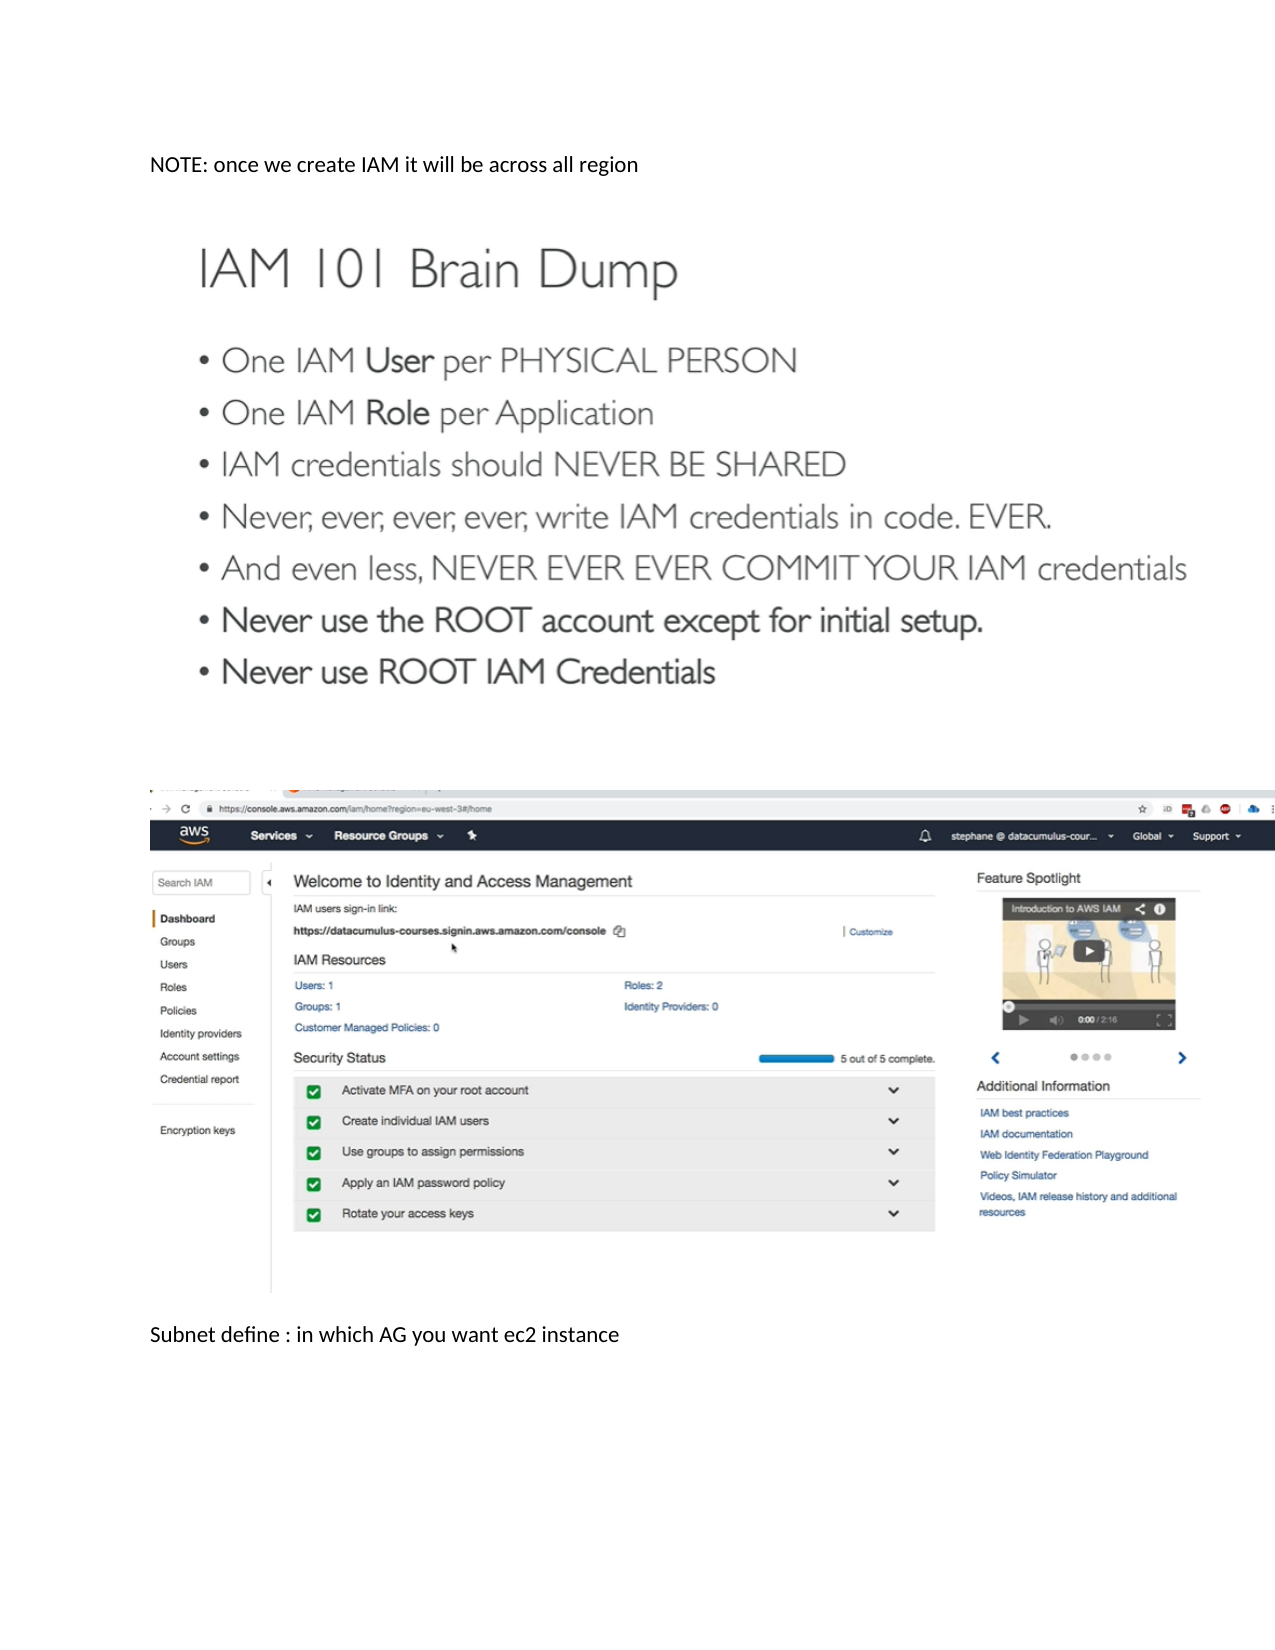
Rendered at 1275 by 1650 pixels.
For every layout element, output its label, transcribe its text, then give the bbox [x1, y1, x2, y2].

text Subnet define : in which AG you want ec2 instance [150, 1320, 1125, 1348]
picture [150, 206, 1275, 763]
text NOTE: once we create IAM it will be across all region [150, 150, 1125, 178]
picture [150, 790, 1275, 1293]
